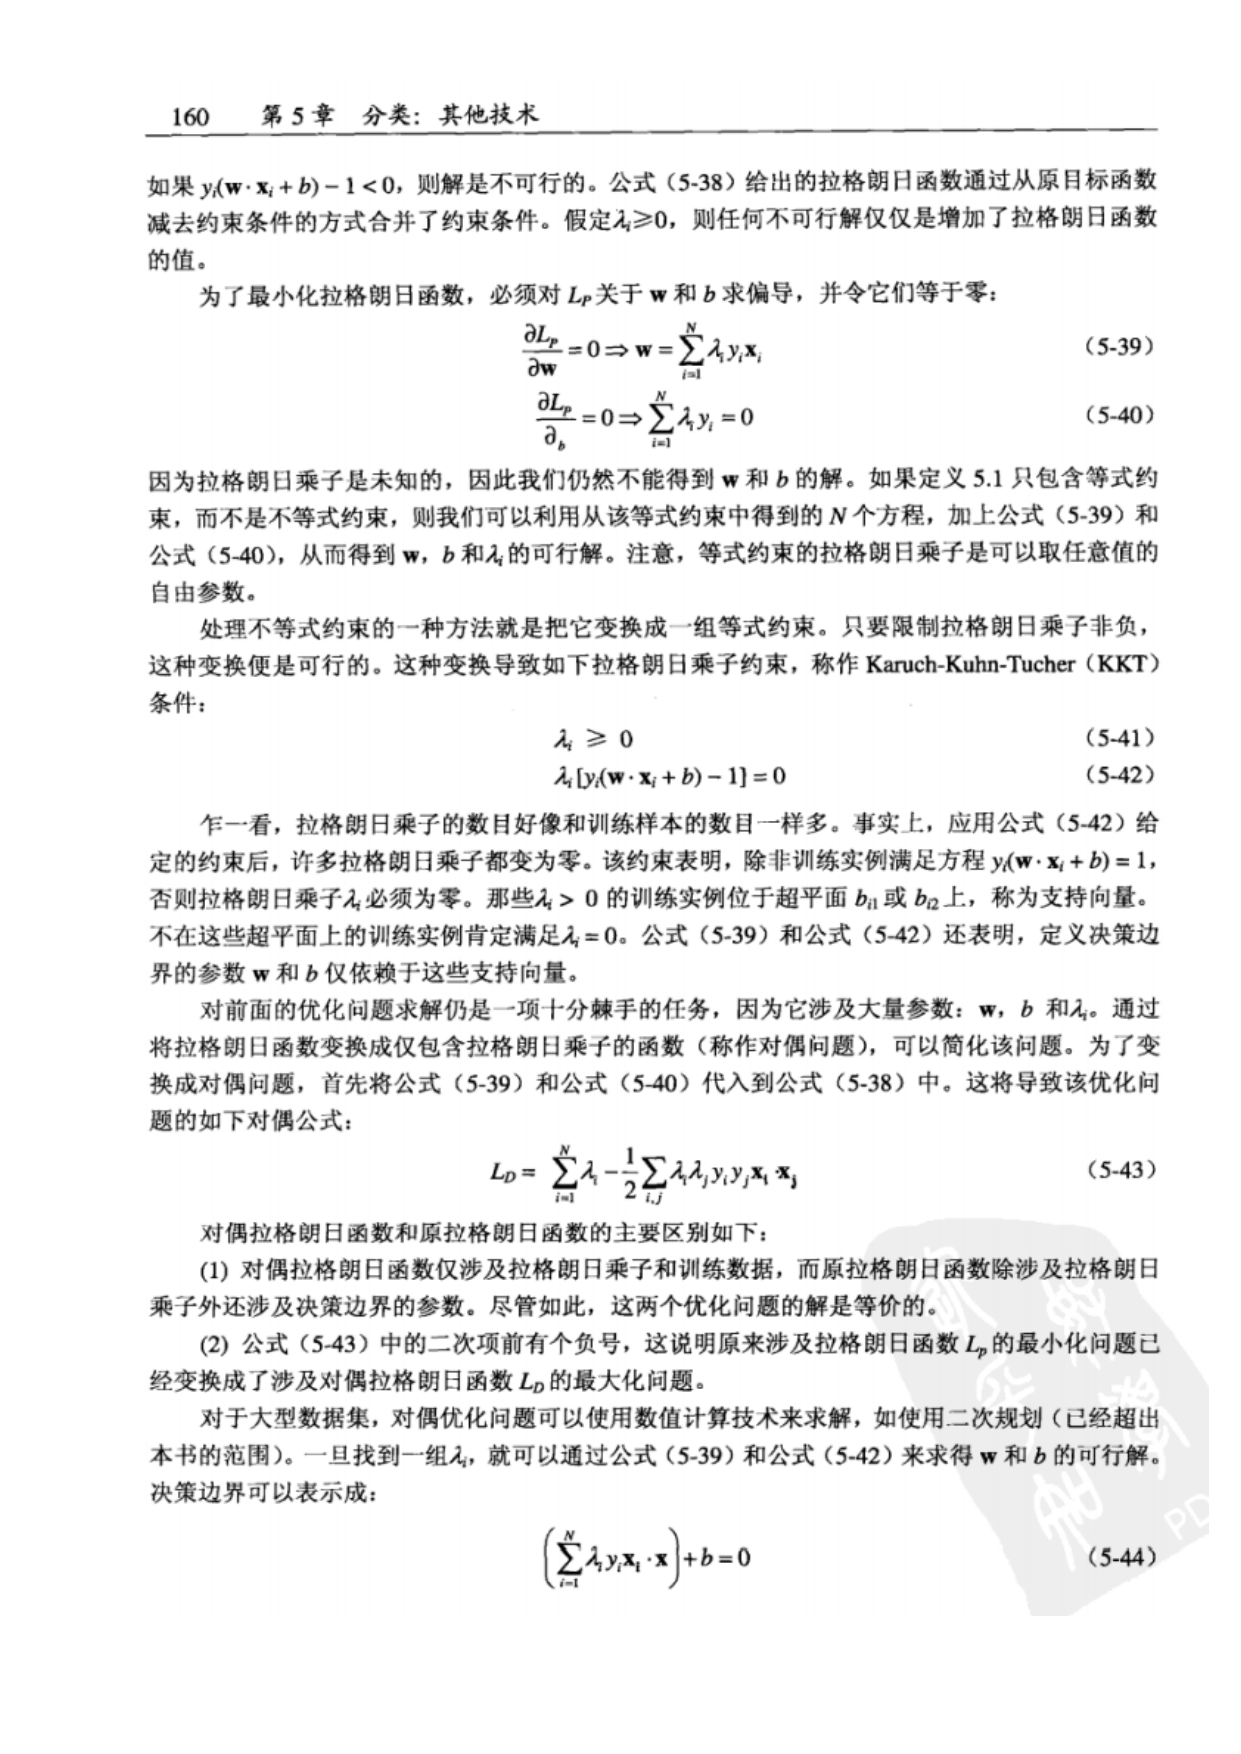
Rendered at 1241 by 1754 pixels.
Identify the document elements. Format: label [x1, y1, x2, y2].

picture [118, 80, 1209, 1616]
